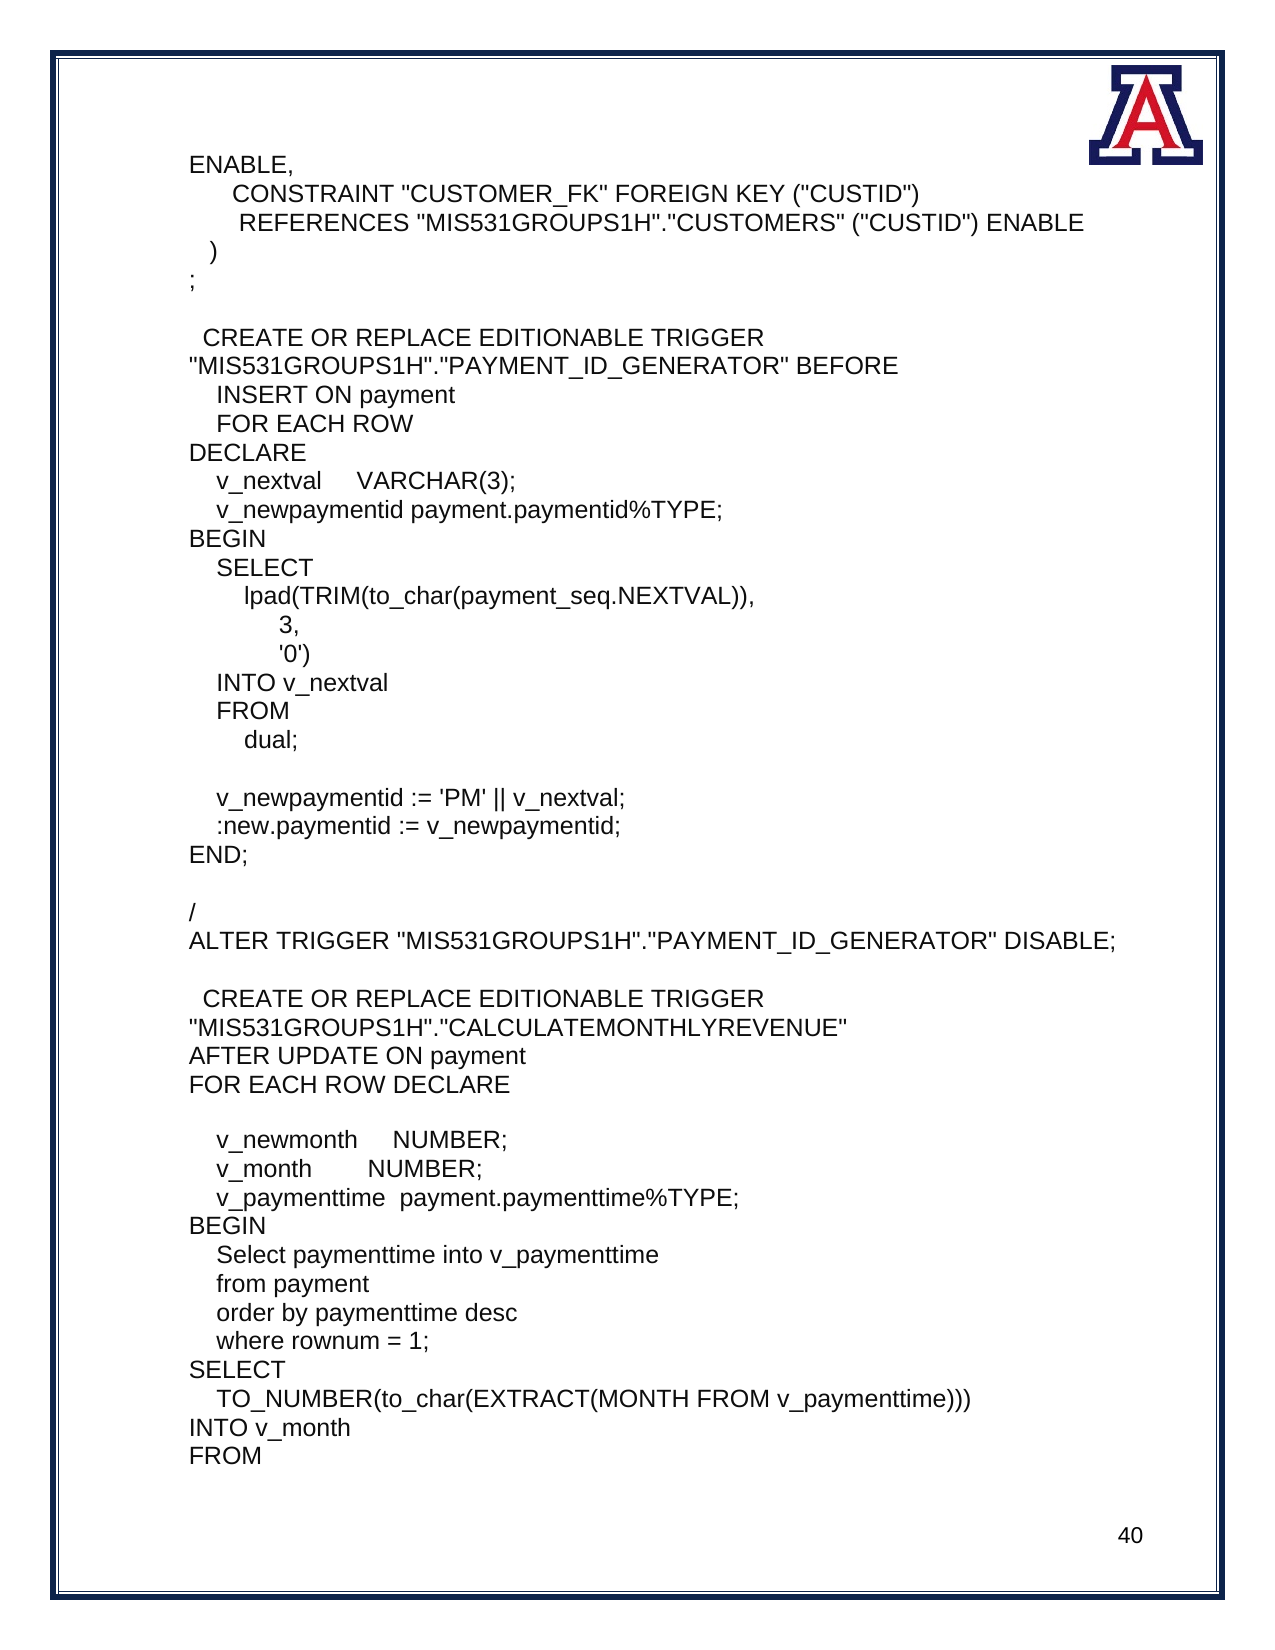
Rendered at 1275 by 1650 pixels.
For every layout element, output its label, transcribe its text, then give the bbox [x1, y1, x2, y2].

list from payment [188, 1269, 1143, 1298]
list SELECT [188, 1355, 1143, 1384]
list ; [188, 265, 1143, 294]
list v_nextval VARCHAR(3); [188, 466, 1143, 495]
list dual; [188, 725, 1143, 754]
list v_newmonth NUMBER; [188, 1125, 1143, 1154]
list / [188, 897, 1143, 926]
list FOR EACH ROW [188, 409, 1143, 437]
list where rownum = 1; [188, 1326, 1143, 1355]
list '0') [188, 639, 1143, 667]
list CONSTRAINT "CUSTOMER_FK" FOREIGN KEY ("CUSTID") [188, 179, 1143, 207]
list INTO v_nextval [188, 667, 1143, 696]
list :new.paymentid := v_newpaymentid; [188, 811, 1143, 840]
list v_newpaymentid := 'PM' || v_nextval; [188, 782, 1143, 811]
list FROM [188, 1441, 1143, 1470]
list END; [188, 840, 1143, 869]
list AFTER UPDATE ON payment [188, 1041, 1143, 1070]
list 3, [188, 610, 1143, 639]
list lpad(TRIM(to_char(payment_seq.NEXTVAL)), [188, 581, 1143, 610]
list BEGIN [188, 1211, 1143, 1240]
list v_paymenttime payment.paymenttime%TYPE; [188, 1183, 1143, 1211]
list FROM [188, 696, 1143, 725]
list SELECT [188, 552, 1143, 581]
list ALTER TRIGGER "MIS531GROUPS1H"."PAYMENT_ID_GENERATOR" DISABLE; [188, 926, 1143, 955]
list TO_NUMBER(to_char(EXTRACT(MONTH FROM v_paymenttime))) [188, 1384, 1143, 1413]
list CREATE OR REPLACE EDITIONABLE TRIGGER "MIS531GROUPS1H"."CALCULATEMONTHLYREVENUE" [188, 984, 1143, 1041]
list order by paymenttime desc [188, 1298, 1143, 1326]
picture [1089, 65, 1203, 165]
list ) [188, 236, 1143, 265]
list CREATE OR REPLACE EDITIONABLE TRIGGER "MIS531GROUPS1H"."PAYMENT_ID_GENERATOR" BEFORE [188, 322, 1143, 380]
list DECLARE [188, 437, 1143, 466]
list v_newpaymentid payment.paymentid%TYPE; [188, 495, 1143, 524]
list INTO v_month [188, 1413, 1143, 1441]
list Select paymenttime into v_paymenttime [188, 1240, 1143, 1269]
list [188, 150, 1143, 179]
list FOR EACH ROW DECLARE [188, 1070, 1143, 1099]
list INSERT ON payment [188, 380, 1143, 409]
list BEGIN [188, 524, 1143, 552]
list v_month NUMBER; [188, 1154, 1143, 1183]
list REFERENCES "MIS531GROUPS1H"."CUSTOMERS" ("CUSTID") ENABLE [188, 207, 1143, 236]
